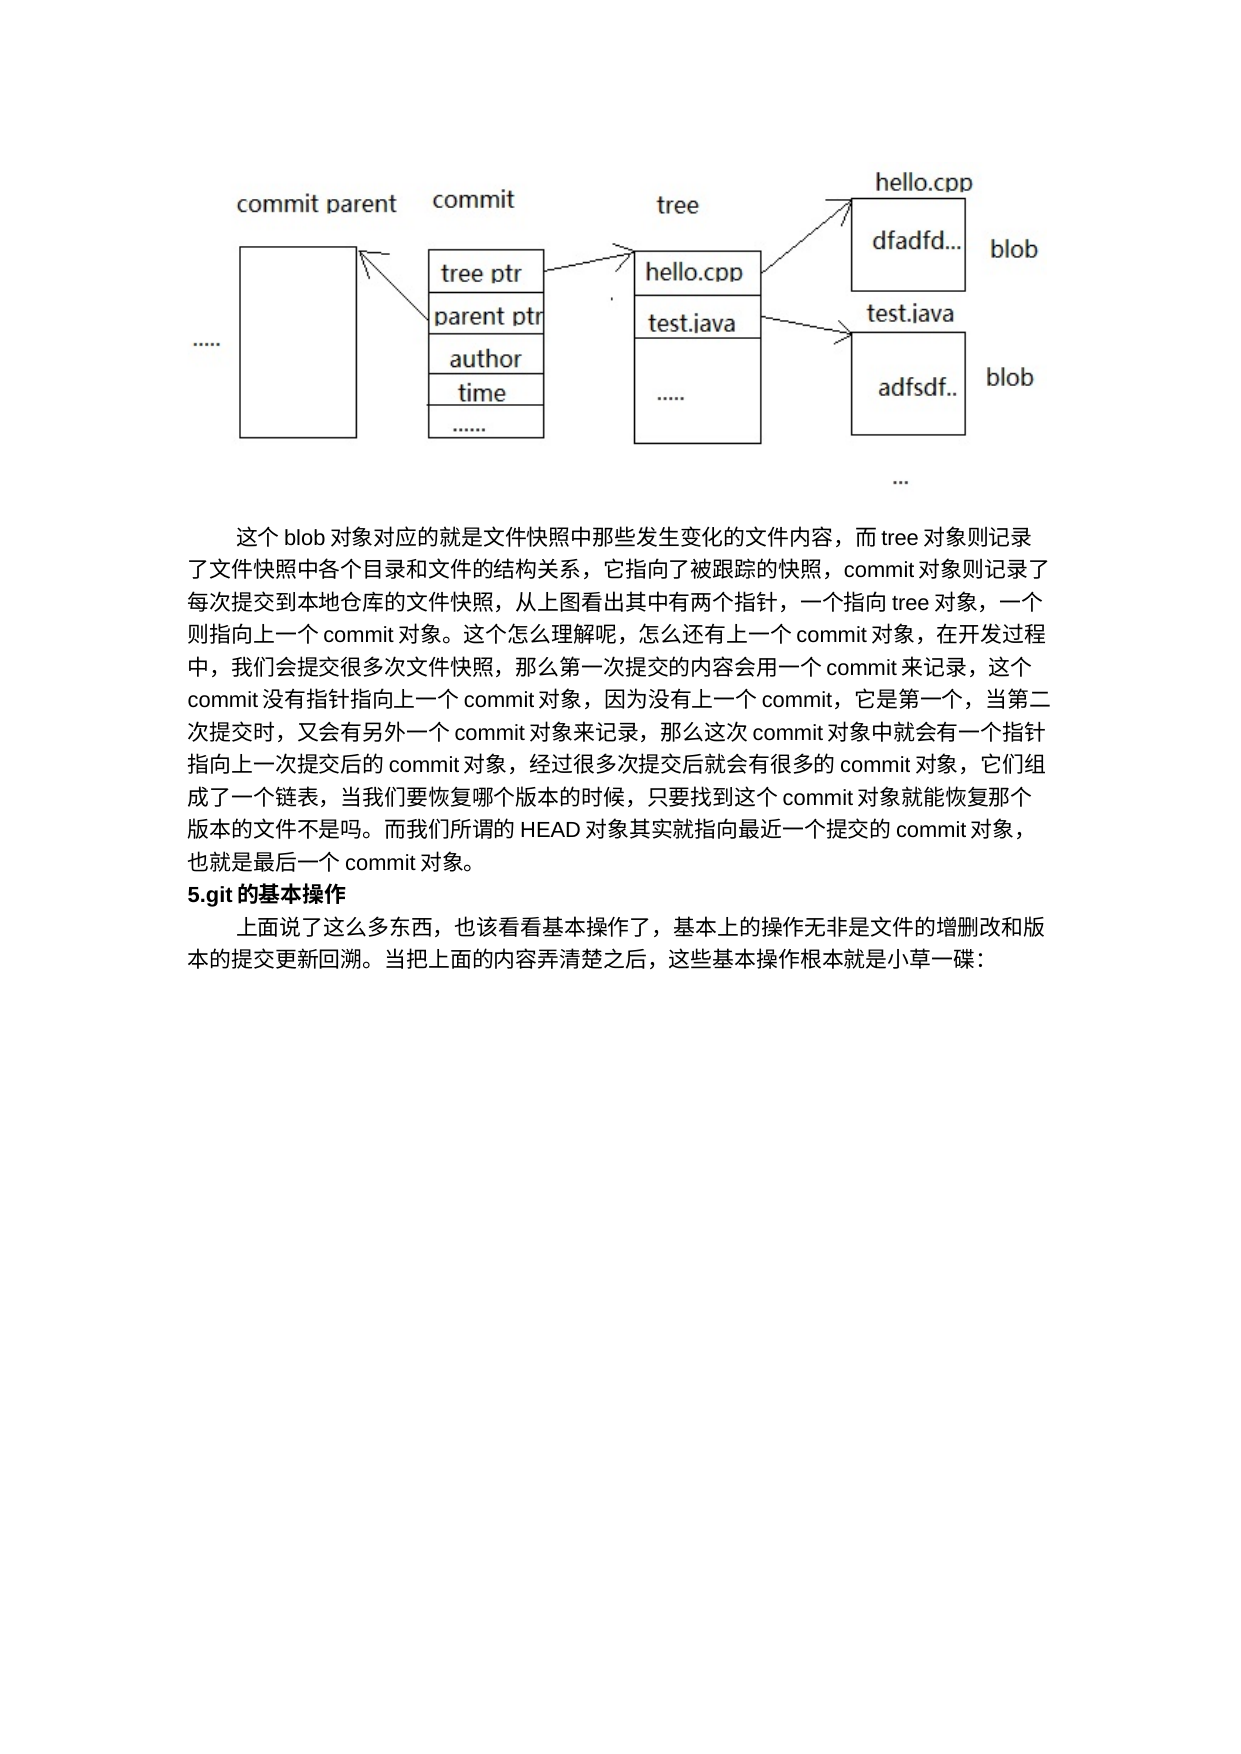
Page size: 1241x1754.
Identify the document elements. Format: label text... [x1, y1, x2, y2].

text 上面说了这么多东西，也该看看基本操作了，基本上的操作无非是文件的增删改和版本的提交更新回溯。当把上面的内容弄清楚之后，这些基本操作根本就是小草一碟： [187, 909, 1053, 974]
text 这个blob对象对应的就是文件快照中那些发生变化的文件内容，而tree对象则记录了文件快照中各个目录和文件的结构关系，它指向了被跟踪的快照，commit对象则记录了每次提交到本地仓库的文件快照，从上图看出其中有两个指针，一个指向tree对象，一个则指向上一个commit对象。这个怎么理解呢，怎么还有上一个commit对象，在开发过程中，我们会提交很多次文件快照，那么第一次提交的内容会用一个commit来记录，这个commit没有指针指向上一个commit对象，因为没有上一个commit，它是第一个，当第二次提交时，又会有另外一个commit对象来记录，那么这次commit对象中就会有一个指针指向上一次提交后的commit对象，经过很多次提交后就会有很多的commit对象，它们组成了一个链表，当我们要恢复哪个版本的时候，只要找到这个commit对象就能恢复那个版本的文件不是吗。而我们所谓的HEAD对象其实就指向最近一个提交的commit对象，也就是最后一个commit对象。 [187, 519, 1053, 877]
text 5.git的基本操作 [187, 877, 1053, 909]
picture [187, 162, 1047, 507]
